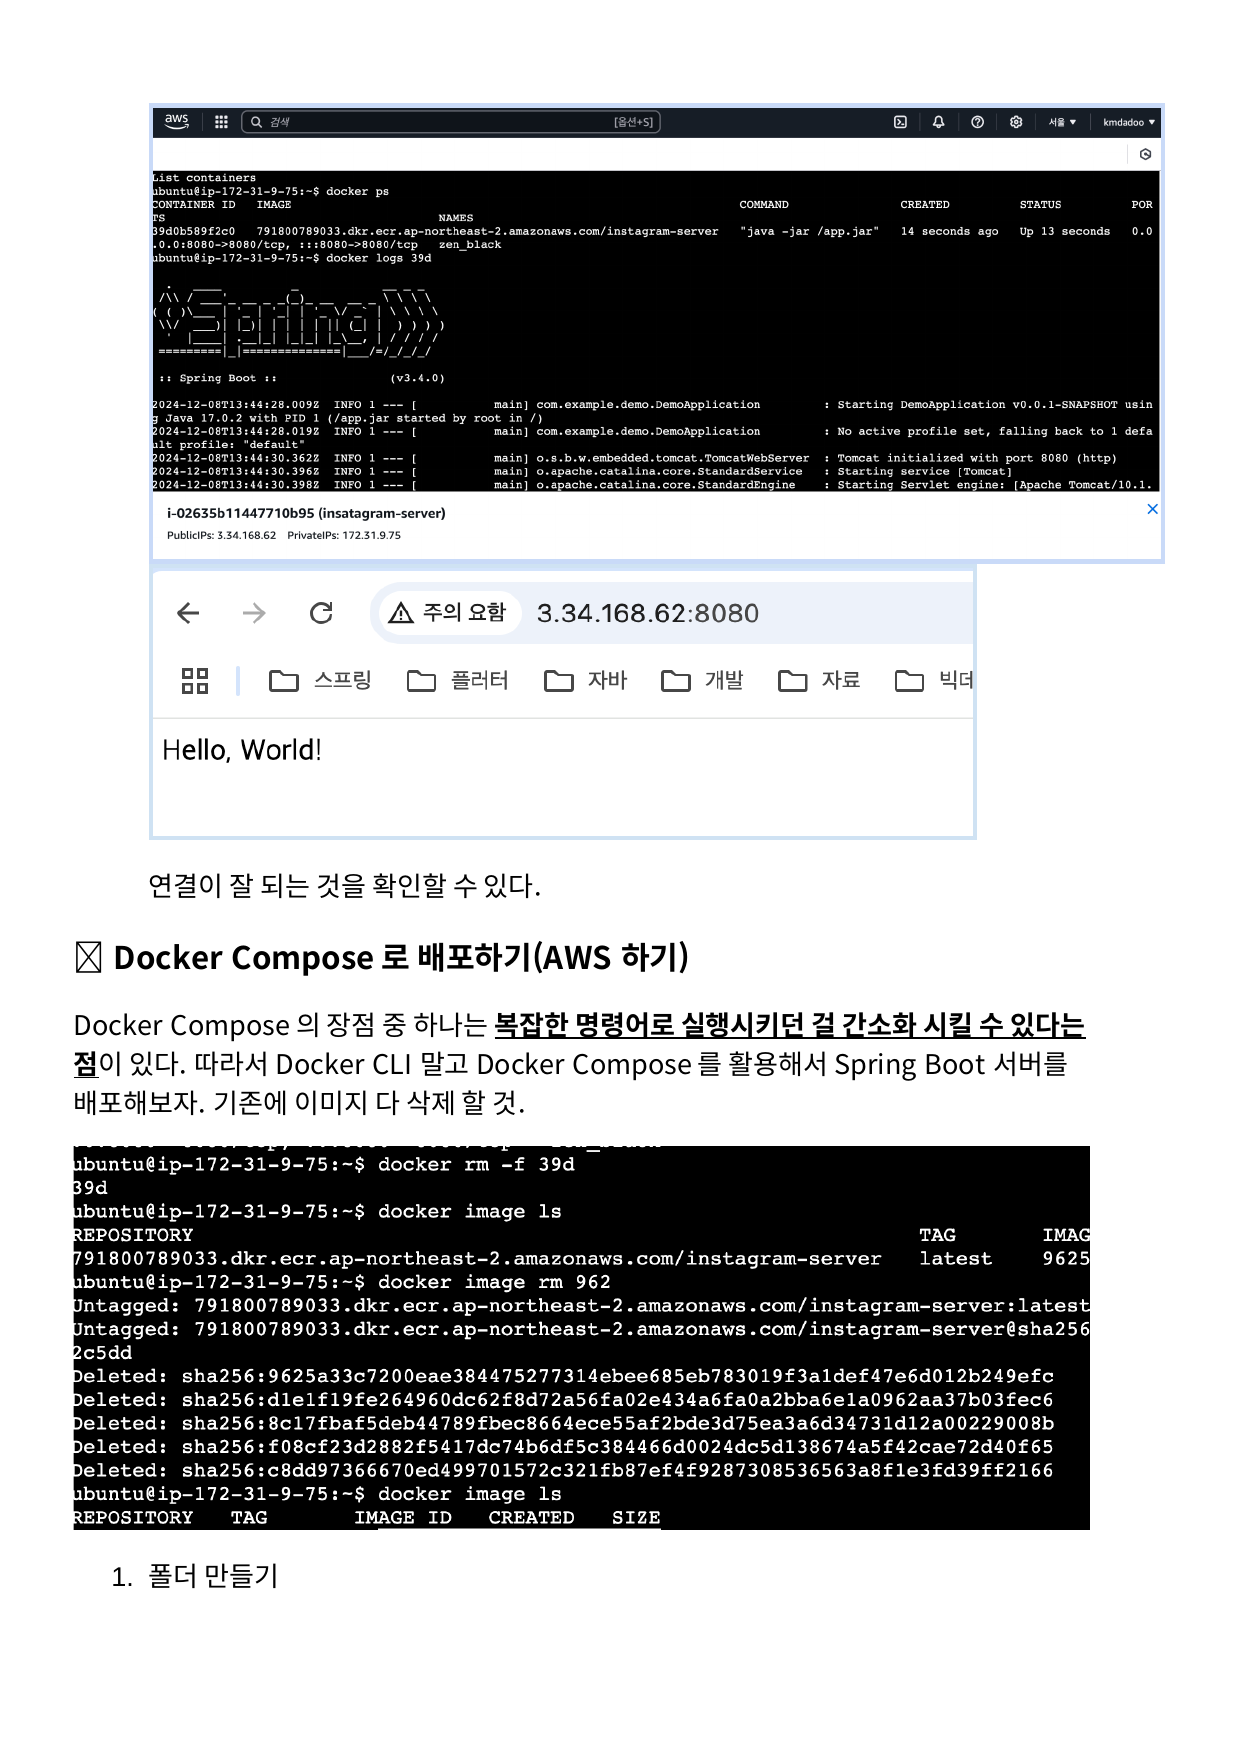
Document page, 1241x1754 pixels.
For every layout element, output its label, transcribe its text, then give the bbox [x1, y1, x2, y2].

list 폴더 만들기 [111, 1555, 1090, 1594]
picture [153, 108, 1161, 559]
text 연결이 잘 되는 것을 확인할 수 있다. [149, 865, 1090, 904]
text Docker Compose의 장점 중 하나는 복잡한 명령어로 실행시키던 걸 간소화 시킬 수 있다는 점이 있다. 따라서 Docker CLI 말고 Docker Compose를 활용해서 Spring Boot 서버를 배포해보자. 기존에 이미지 다 삭제 할 것. [74, 1004, 1090, 1121]
picture [73, 1146, 1090, 1530]
picture [153, 568, 973, 836]
subtitle ✅ Docker Compose로 배포하기(AWS 하기) [74, 933, 1090, 979]
